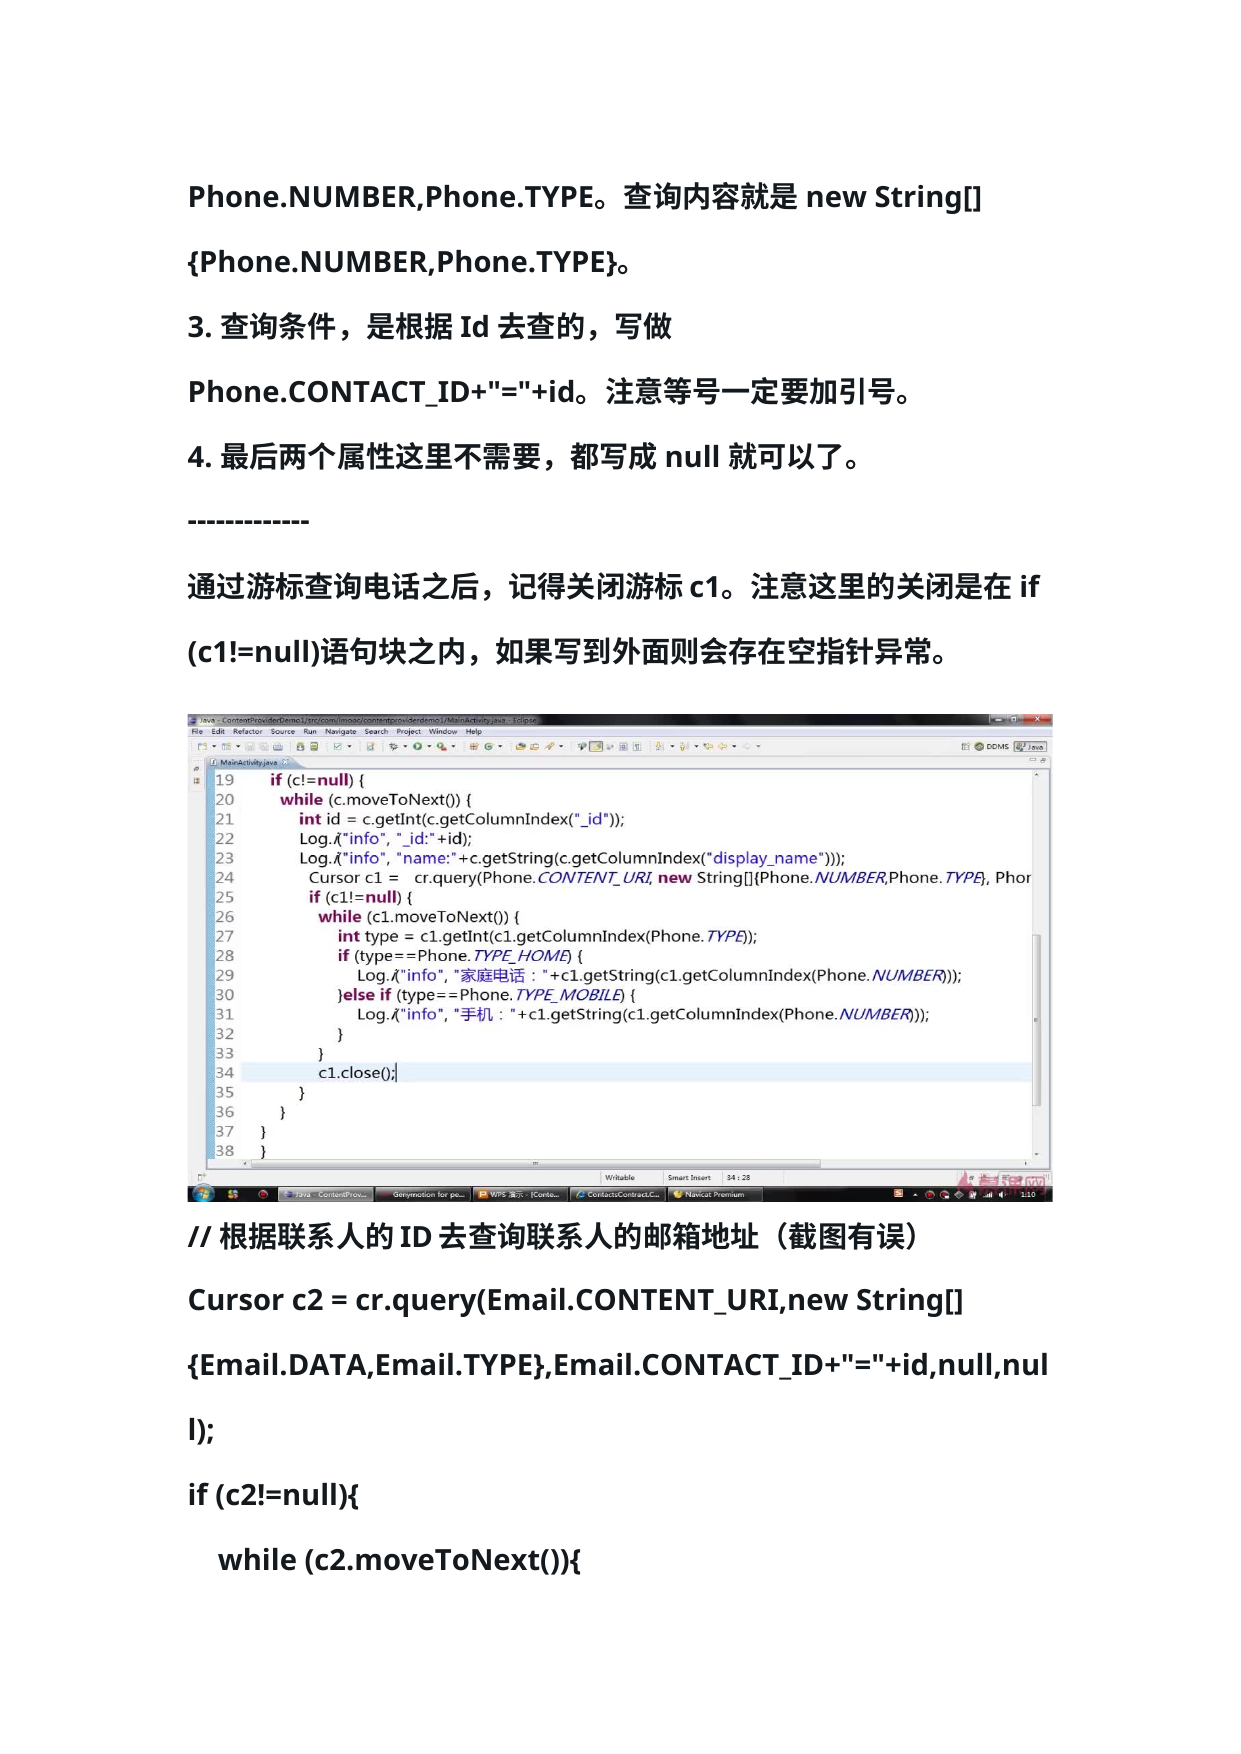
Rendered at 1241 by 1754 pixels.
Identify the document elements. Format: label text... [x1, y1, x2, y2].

text 通过游标查询电话之后，记得关闭游标c1。注意这里的关闭是在 if (c1!=null)语句块之内，如果写到外面则会存在空指针异常。 [187, 552, 1053, 682]
text if (c2!=null){ [187, 1462, 1053, 1527]
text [187, 162, 1053, 292]
text Cursor c2 = cr.query(Email.CONTENT_URI,new String[]{Email.DATA,Email.TYPE},Email.CONTACT_ID+"="+id,null,null); [187, 1267, 1053, 1462]
text while (c2.moveToNext()){ [187, 1527, 1053, 1592]
text ------------- [187, 487, 1053, 552]
picture [187, 714, 1053, 1202]
text 3. 查询条件，是根据 Id 去查的，写做 Phone.CONTACT_ID+"="+id。注意等号一定要加引号。 [187, 292, 1053, 422]
text // 根据联系人的ID去查询联系人的邮箱地址（截图有误） [187, 1202, 1053, 1267]
text 4. 最后两个属性这里不需要，都写成 null 就可以了。 [187, 422, 1053, 487]
